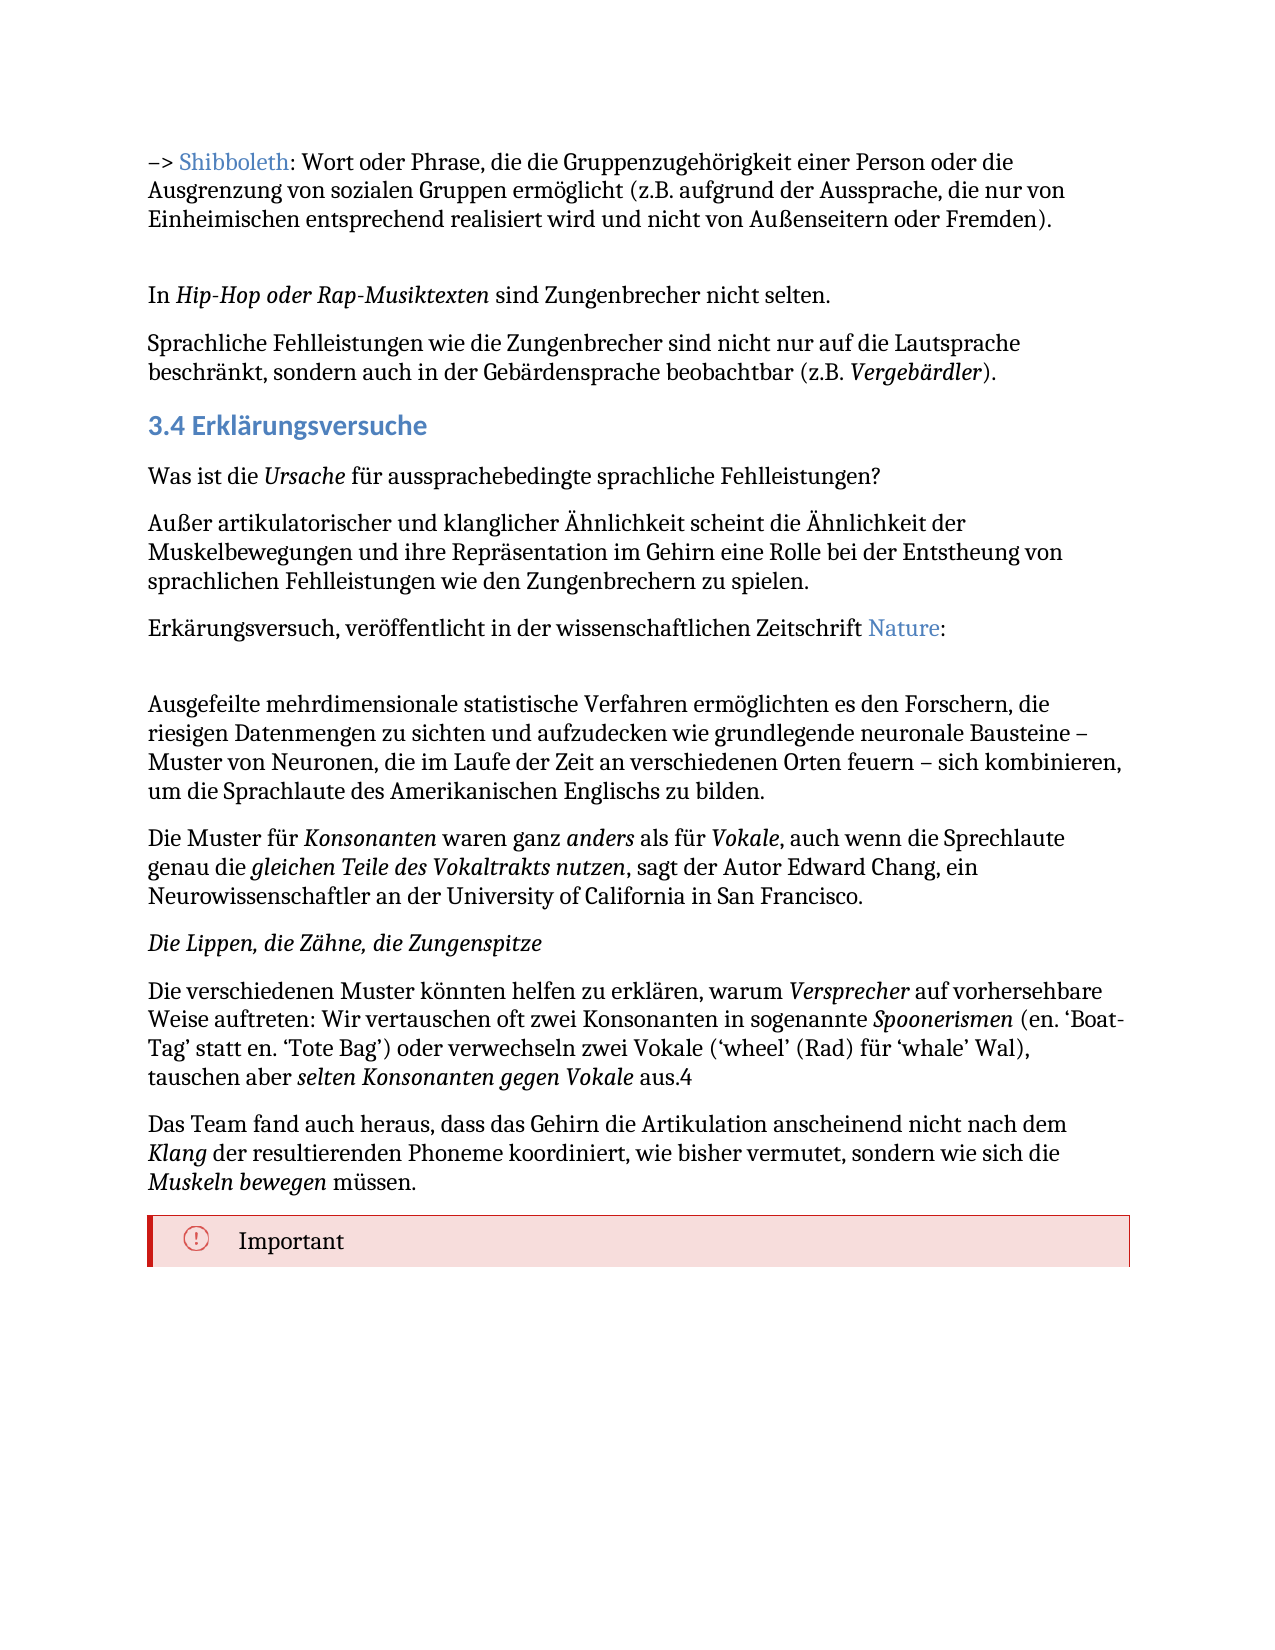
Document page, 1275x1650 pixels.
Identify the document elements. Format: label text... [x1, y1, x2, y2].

text Sprachliche Fehlleistungen wie die Zungenbrecher sind nicht nur auf die Lautsprache beschränkt, sondern auch in der Gebärdensprache beobachtbar (z.B. Vergebärdler). [148, 329, 1127, 386]
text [148, 148, 1127, 263]
text Erkärungsversuch, veröffentlicht in der wissenschaftlichen Zeitschrift Nature: [148, 614, 1127, 672]
text Die Muster für Konsonanten waren ganz anders als für Vokale, auch wenn die Sprechlaute genau die gleichen Teile des Vokaltrakts nutzen, sagt der Autor Edward Chang, ein Neurowissenschaftler an der University of California in San Francisco. [148, 824, 1127, 910]
text In Hip-Hop oder Rap-Musiktexten sind Zungenbrecher nicht selten. [148, 281, 1127, 310]
table_header Important [153, 1216, 1129, 1267]
text Die Lippen, die Zähne, die Zungenspitze [148, 929, 1127, 958]
picture [183, 1226, 209, 1251]
subtitle 3.4 Erklärungsversuche [148, 407, 1127, 443]
text Ausgefeilte mehrdimensionale statistische Verfahren ermöglichten es den Forschern, die riesigen Datenmengen zu sichten und aufzudecken wie grundlegende neuronale Bausteine – Muster von Neuronen, die im Laufe der Zeit an verschiedenen Orten feuern – sich kombinieren, um die Sprachlaute des Amerikanischen Englischs zu bilden. [148, 690, 1127, 805]
text Was ist die Ursache für aussprachebedingte sprachliche Fehlleistungen? [148, 462, 1127, 490]
text Die verschiedenen Muster könnten helfen zu erklären, warum Versprecher auf vorhersehbare Weise auftreten: Wir vertauschen oft zwei Konsonanten in sogenannte Spoonerismen (en. ‘Boat-Tag’ statt en. ‘Tote Bag’) oder verwechseln zwei Vokale (‘wheel’ (Rad) für ‘whale’ Wal), tauschen aber selten Konsonanten gegen Vokale aus.4 [148, 977, 1127, 1092]
text Das Team fand auch heraus, dass das Gehirn die Artikulation anscheinend nicht nach dem Klang der resultierenden Phoneme koordiniert, wie bisher vermutet, sondern wie sich die Muskeln bewegen müssen. [148, 1110, 1127, 1197]
text Außer artikulatorischer und klanglicher Ähnlichkeit scheint die Ähnlichkeit der Muskelbewegungen und ihre Repräsentation im Gehirn eine Rolle bei der Entstheung von sprachlichen Fehlleistungen wie den Zungenbrechern zu spielen. [148, 509, 1127, 595]
